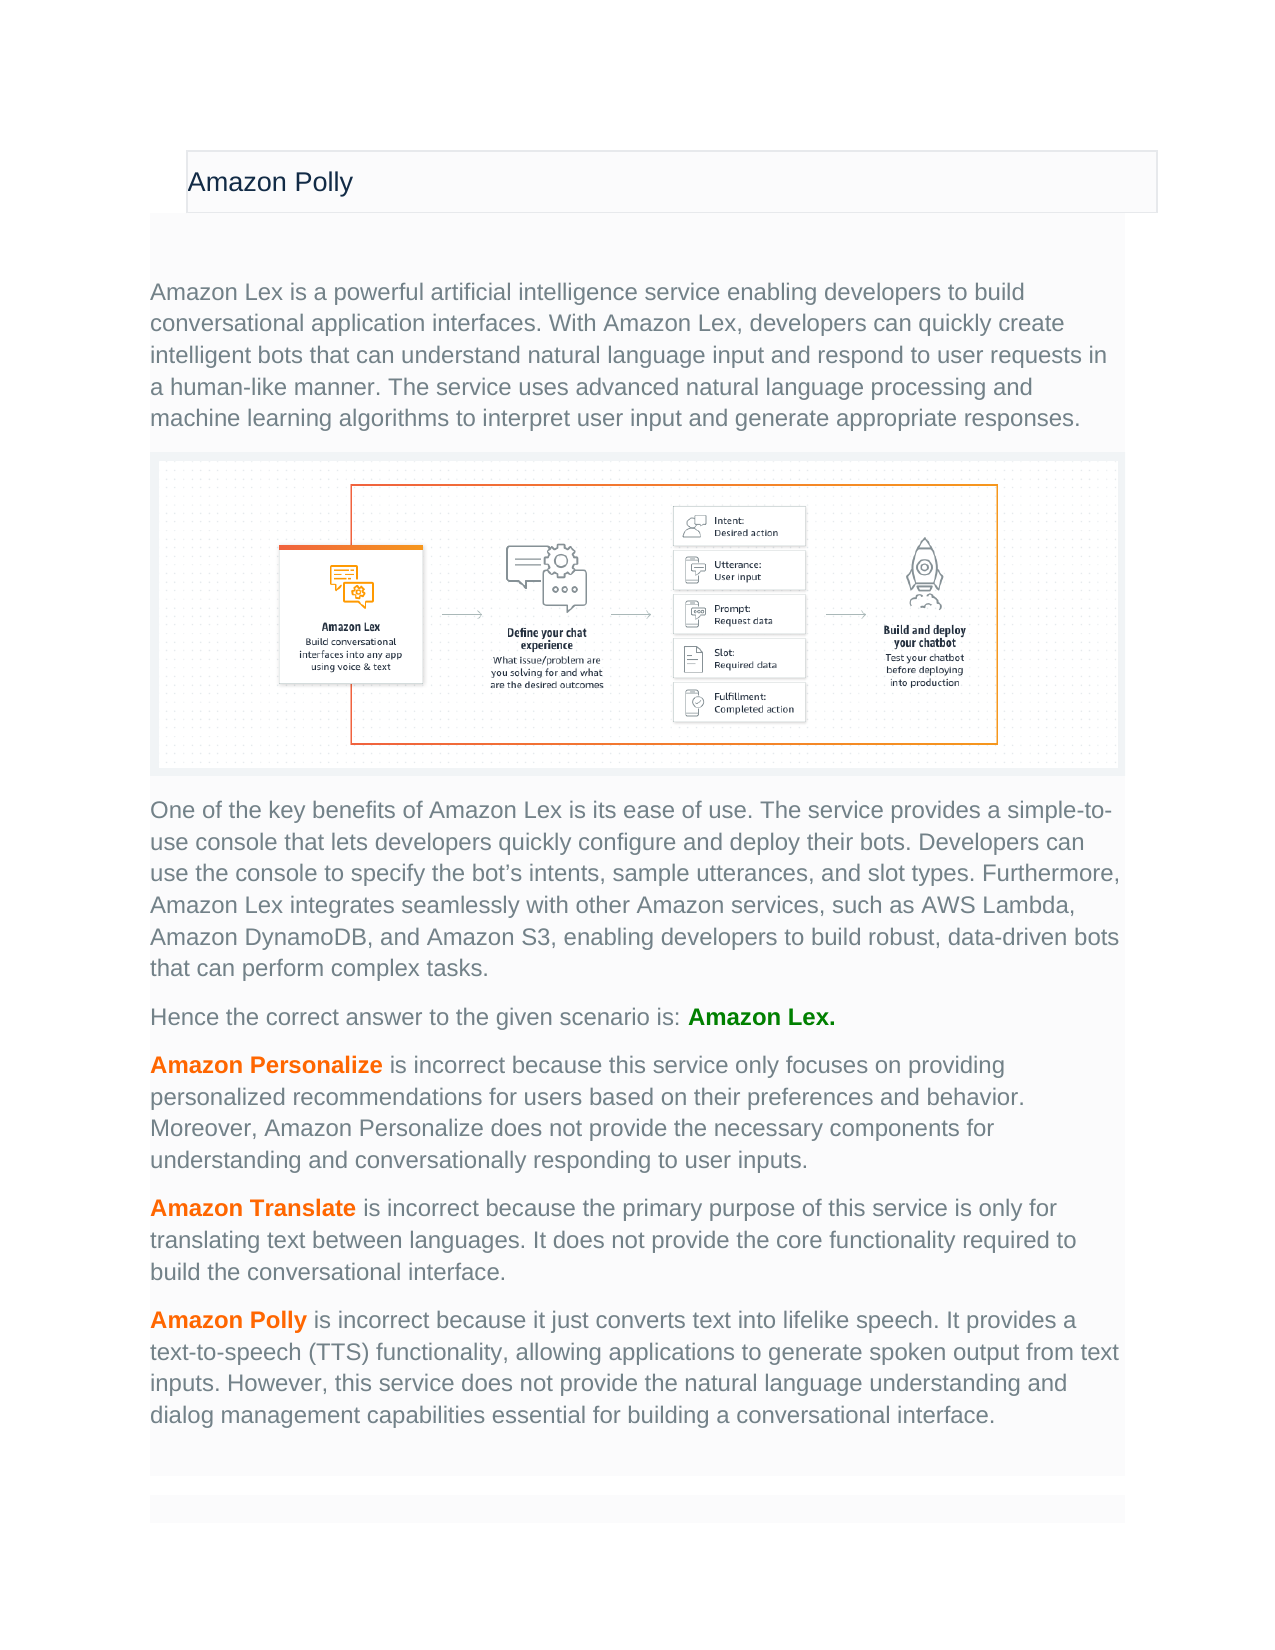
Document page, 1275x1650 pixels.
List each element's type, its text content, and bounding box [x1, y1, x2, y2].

text Amazon Translate is incorrect because the primary purpose of this service is only for translating text between languages. It does not provide the core functionality required to build the conversational interface. [150, 1194, 1125, 1285]
text Hence the correct answer to the given scenario is: Amazon Lex. [150, 1003, 1125, 1030]
text Amazon Polly is incorrect because it just converts text into lifelike speech. It provides a text-to-speech (TTS) functionality, allowing applications to generate spoken output from text inputs. However, this service does not provide the natural language understanding and dialog management capabilities essential for building a conversational interface. [150, 1306, 1125, 1429]
text Amazon Personalize is incorrect because this service only focuses on providing personalized recommendations for users based on their preferences and behavior. Moreover, Amazon Personalize does not provide the necessary components for understanding and conversationally responding to user inputs. [150, 1051, 1125, 1174]
text Amazon Lex is a powerful artificial intelligence service enabling developers to build conversational application interfaces. With Amazon Lex, developers can quickly create intelligent bots that can understand natural language input and respond to user requests in a human-like manner. The service uses advanced natural language processing and machine learning algorithms to interpret user input and generate appropriate responses. [150, 278, 1125, 432]
list Amazon Polly [188, 152, 1156, 212]
text One of the key benefits of Amazon Lex is its ease of use. The service provides a simple-to-use console that lets developers quickly configure and deploy their bots. Developers can use the console to specify the bot’s intents, sample utterances, and slot types. Furthermore, Amazon Lex integrates seamlessly with other Amazon services, such as AWS Lambda, Amazon DynamoDB, and Amazon S3, enabling developers to build robust, data-driven bots that can perform complex tasks. [150, 796, 1125, 982]
picture [150, 452, 1125, 776]
